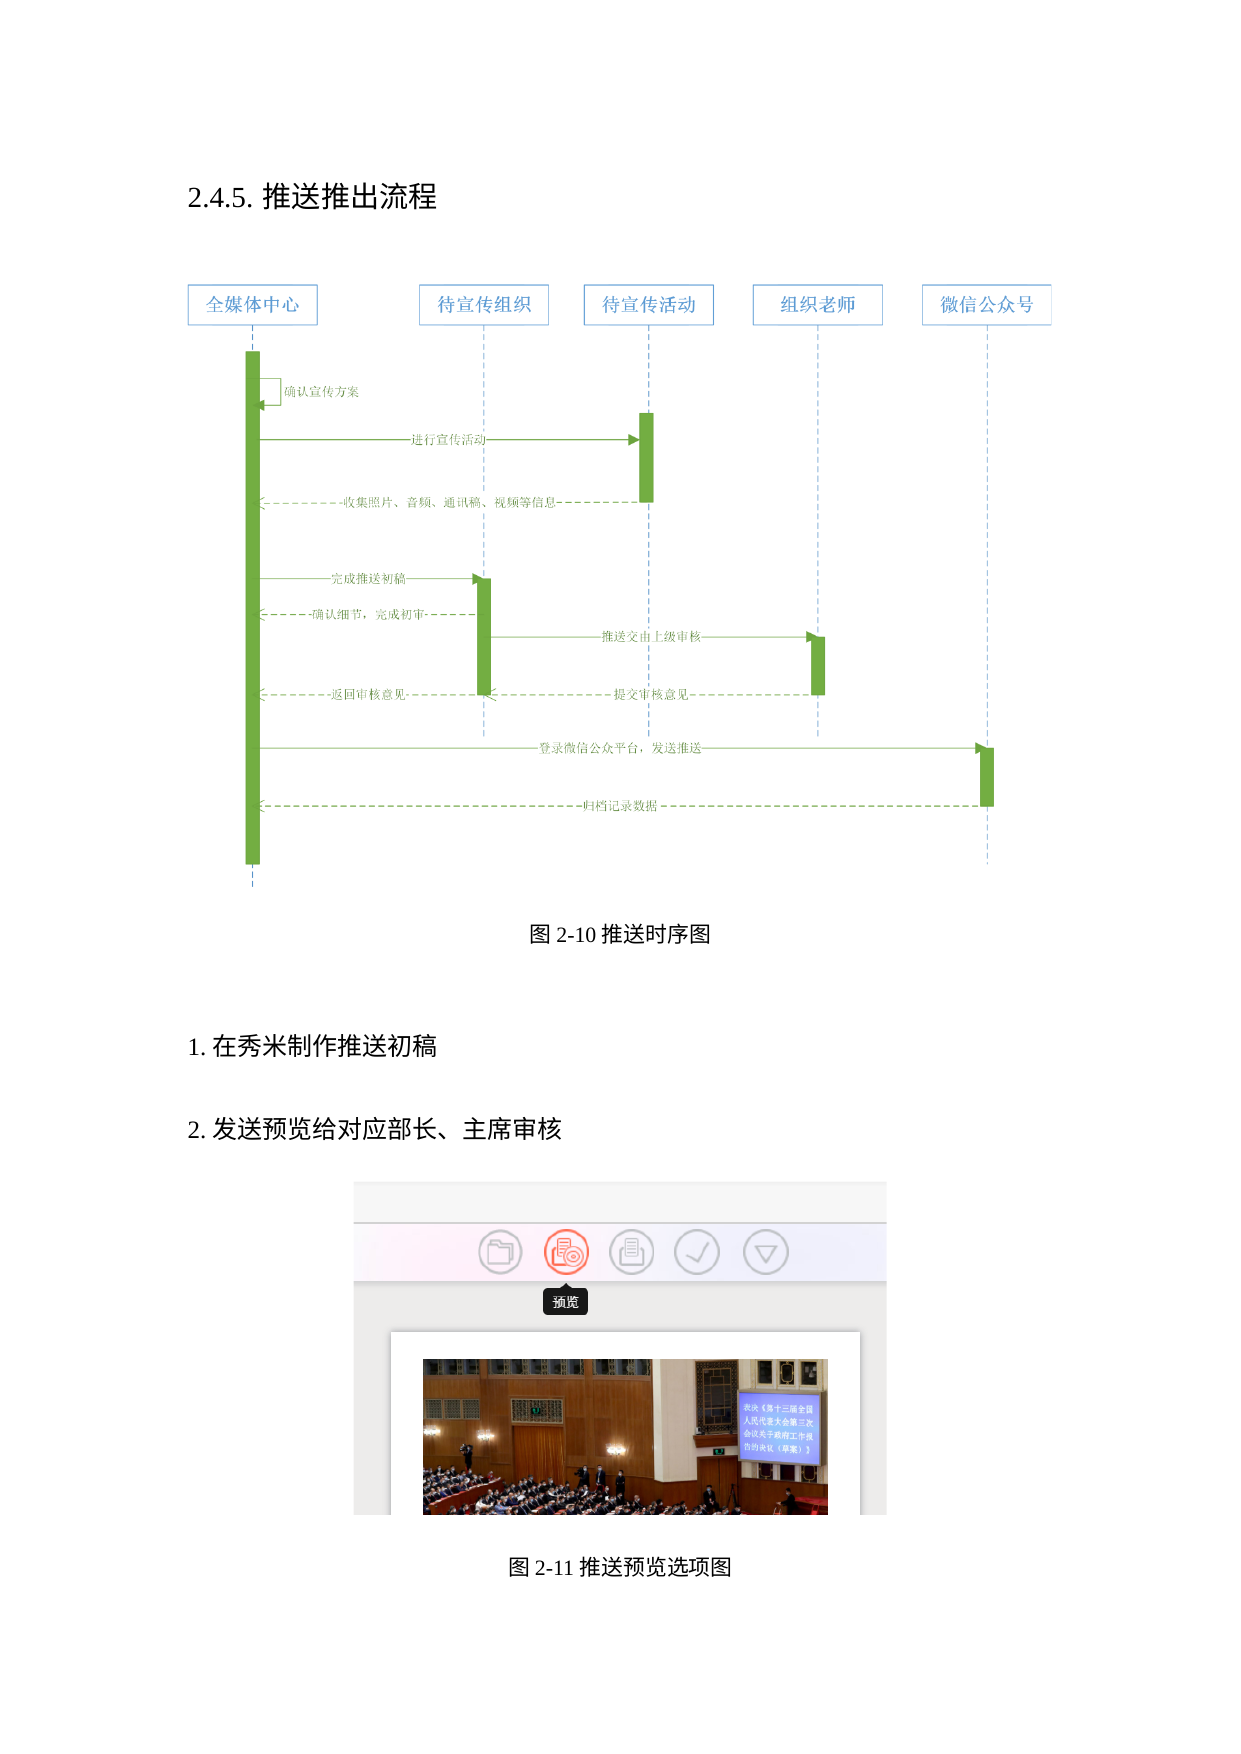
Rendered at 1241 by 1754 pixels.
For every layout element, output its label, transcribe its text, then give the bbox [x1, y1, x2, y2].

picture [353, 1177, 887, 1515]
picture [187, 284, 1052, 891]
subtitle 推送推出流程 [187, 162, 1053, 227]
list 发送预览给对应部长、主席审核 [187, 1095, 1053, 1160]
list 在秀米制作推送初稿 [187, 1012, 1053, 1077]
